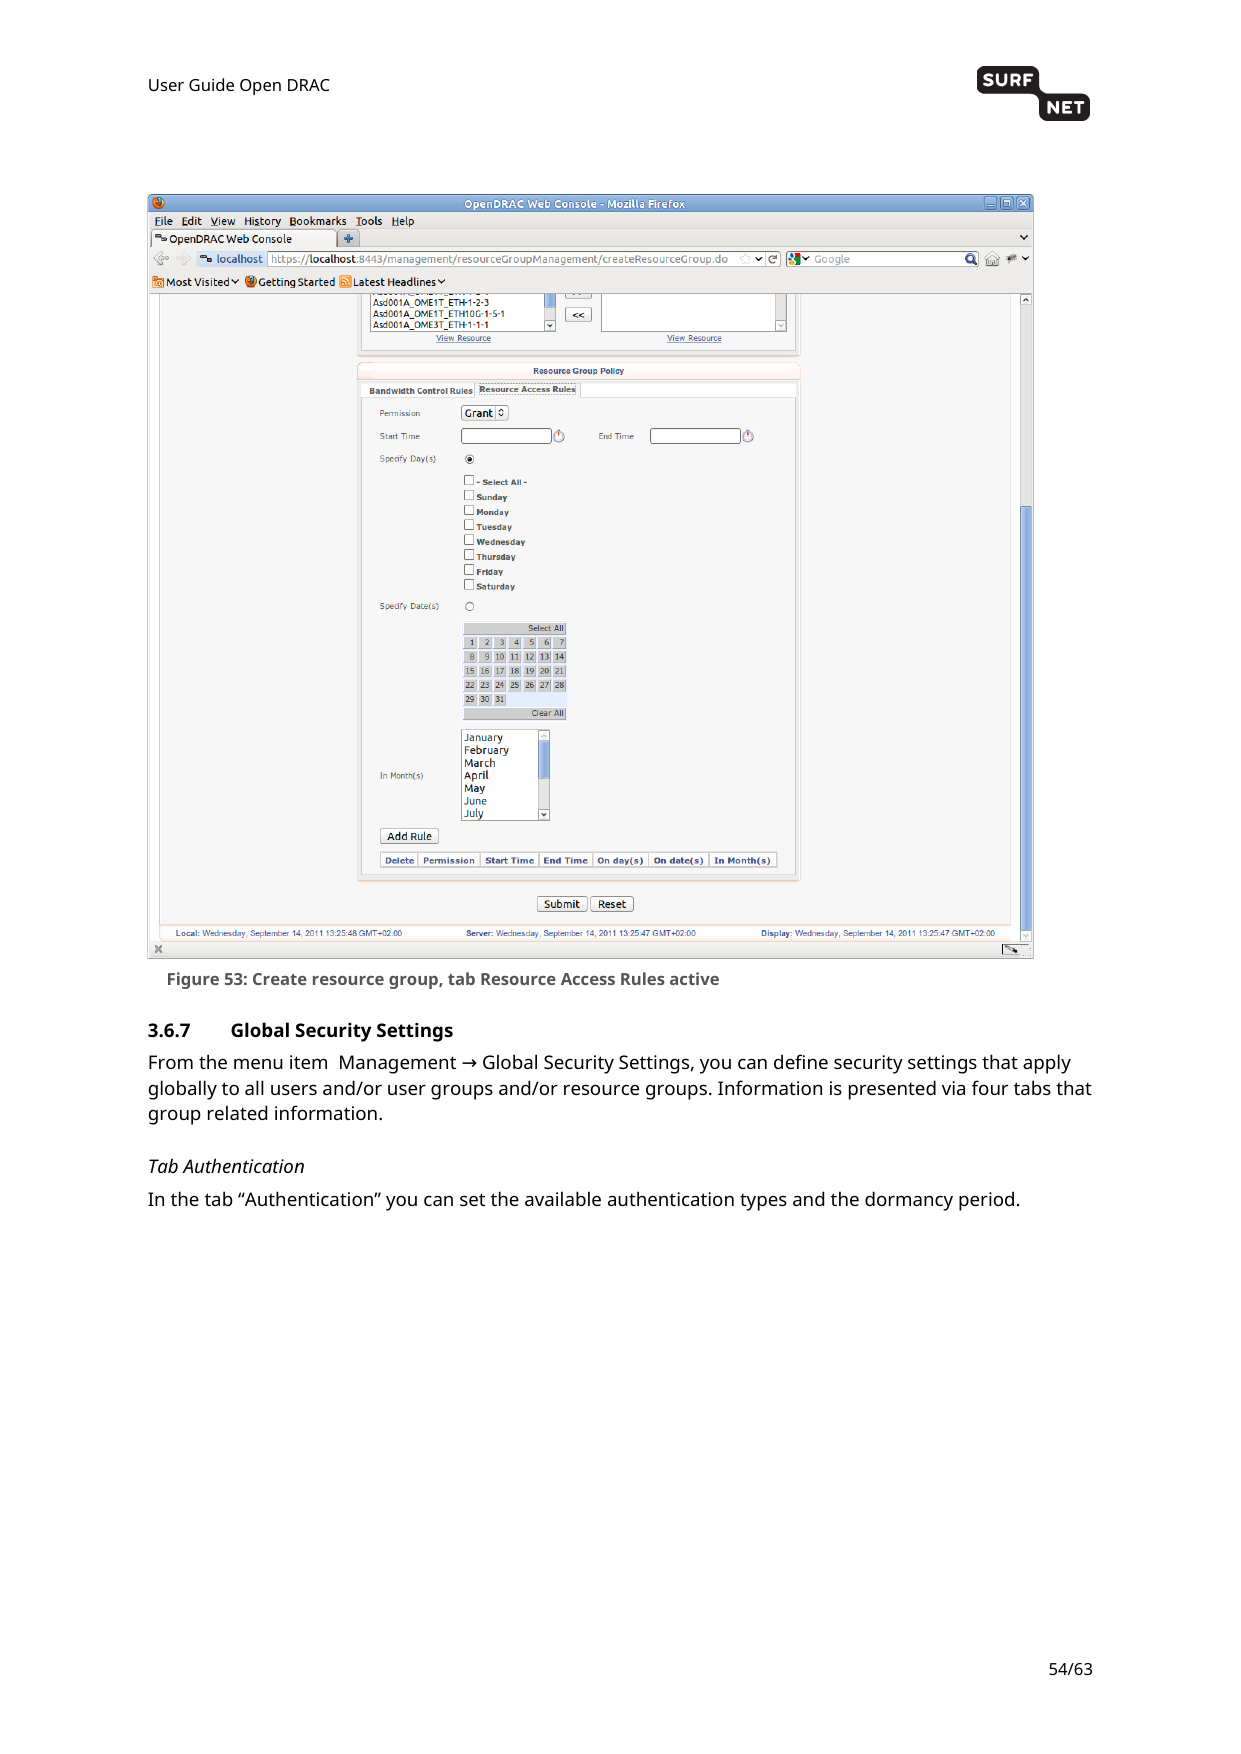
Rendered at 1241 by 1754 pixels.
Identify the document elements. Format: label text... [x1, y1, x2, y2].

text From the menu item Management → Global Security Settings, you can define security settings that apply globally to all users and/or user groups and/or resource groups. Information is presented via four tabs that group related information. [148, 1049, 1092, 1126]
subtitle Global Security Settings [148, 984, 1092, 1043]
picture [977, 66, 1090, 121]
picture [147, 194, 1034, 959]
subtitle Tab Authentication [148, 1153, 1092, 1179]
text In the tab “Authentication” you can set the available authentication types and the dormancy period. [148, 1185, 1092, 1212]
